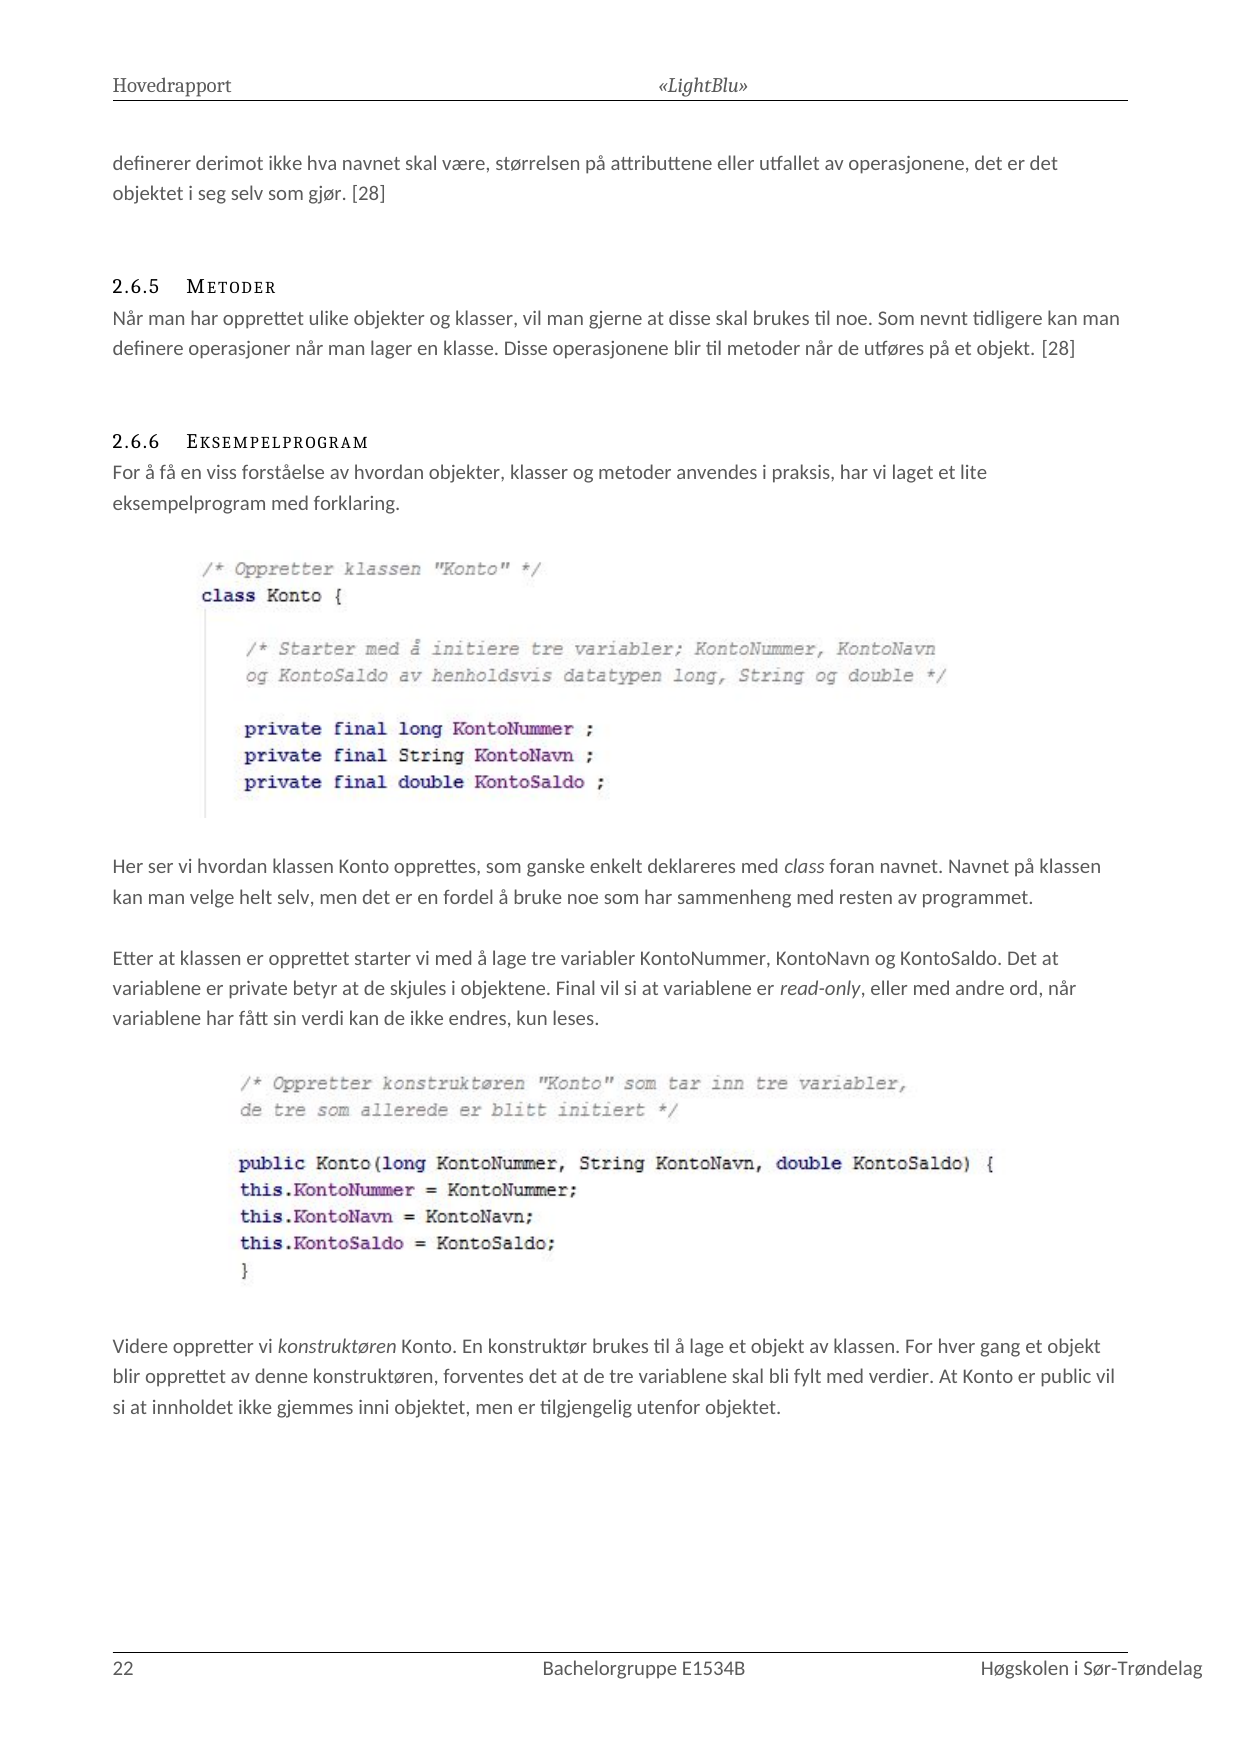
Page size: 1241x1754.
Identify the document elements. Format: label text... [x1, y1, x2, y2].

text For å få en viss forståelse av hvordan objekter, klasser og metoder anvendes i praksis, har vi laget et lite eksempelprogram med forklaring. [112, 459, 1128, 515]
picture [189, 550, 1051, 818]
text Videre oppretter vi konstruktøren Konto. En konstruktør brukes til å lage et objekt av klassen. For hver gang et objekt blir opprettet av denne konstruktøren, forventes det at de tre variablene skal bli fylt med verdier. At Konto er public vil si at innholdet ikke gjemmes inni objektet, men er tilgjengelig utenfor objektet. [112, 1333, 1128, 1419]
text Når man har opprettet ulike objekter og klasser, vil man gjerne at disse skal brukes til noe. Som nevnt tidligere kan man definere operasjoner når man lager en klasse. Disse operasjonene blir til metoder når de utføres på et objekt. [112, 305, 1128, 361]
text Her ser vi hvordan klassen Konto opprettes, som ganske enkelt deklareres med class foran navnet. Navnet på klassen kan man velge helt selv, men det er en fordel å bruke noe som har sammenheng med resten av programmet. [112, 853, 1128, 909]
text Etter at klassen er opprettet starter vi med å lage tre variabler KontoNummer, KontoNavn og KontoSaldo. Det at variablene er private betyr at de skjules i objektene. Final vil si at variablene er read-only, eller med andre ord, når variablene har fått sin verdi kan de ikke endres, kun leses. [112, 945, 1128, 1031]
subtitle 2.6.6 Eksempelprogram [112, 429, 1128, 453]
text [112, 150, 1128, 206]
subtitle 2.6.5 Metoder [112, 274, 1128, 298]
picture [224, 1066, 1016, 1298]
